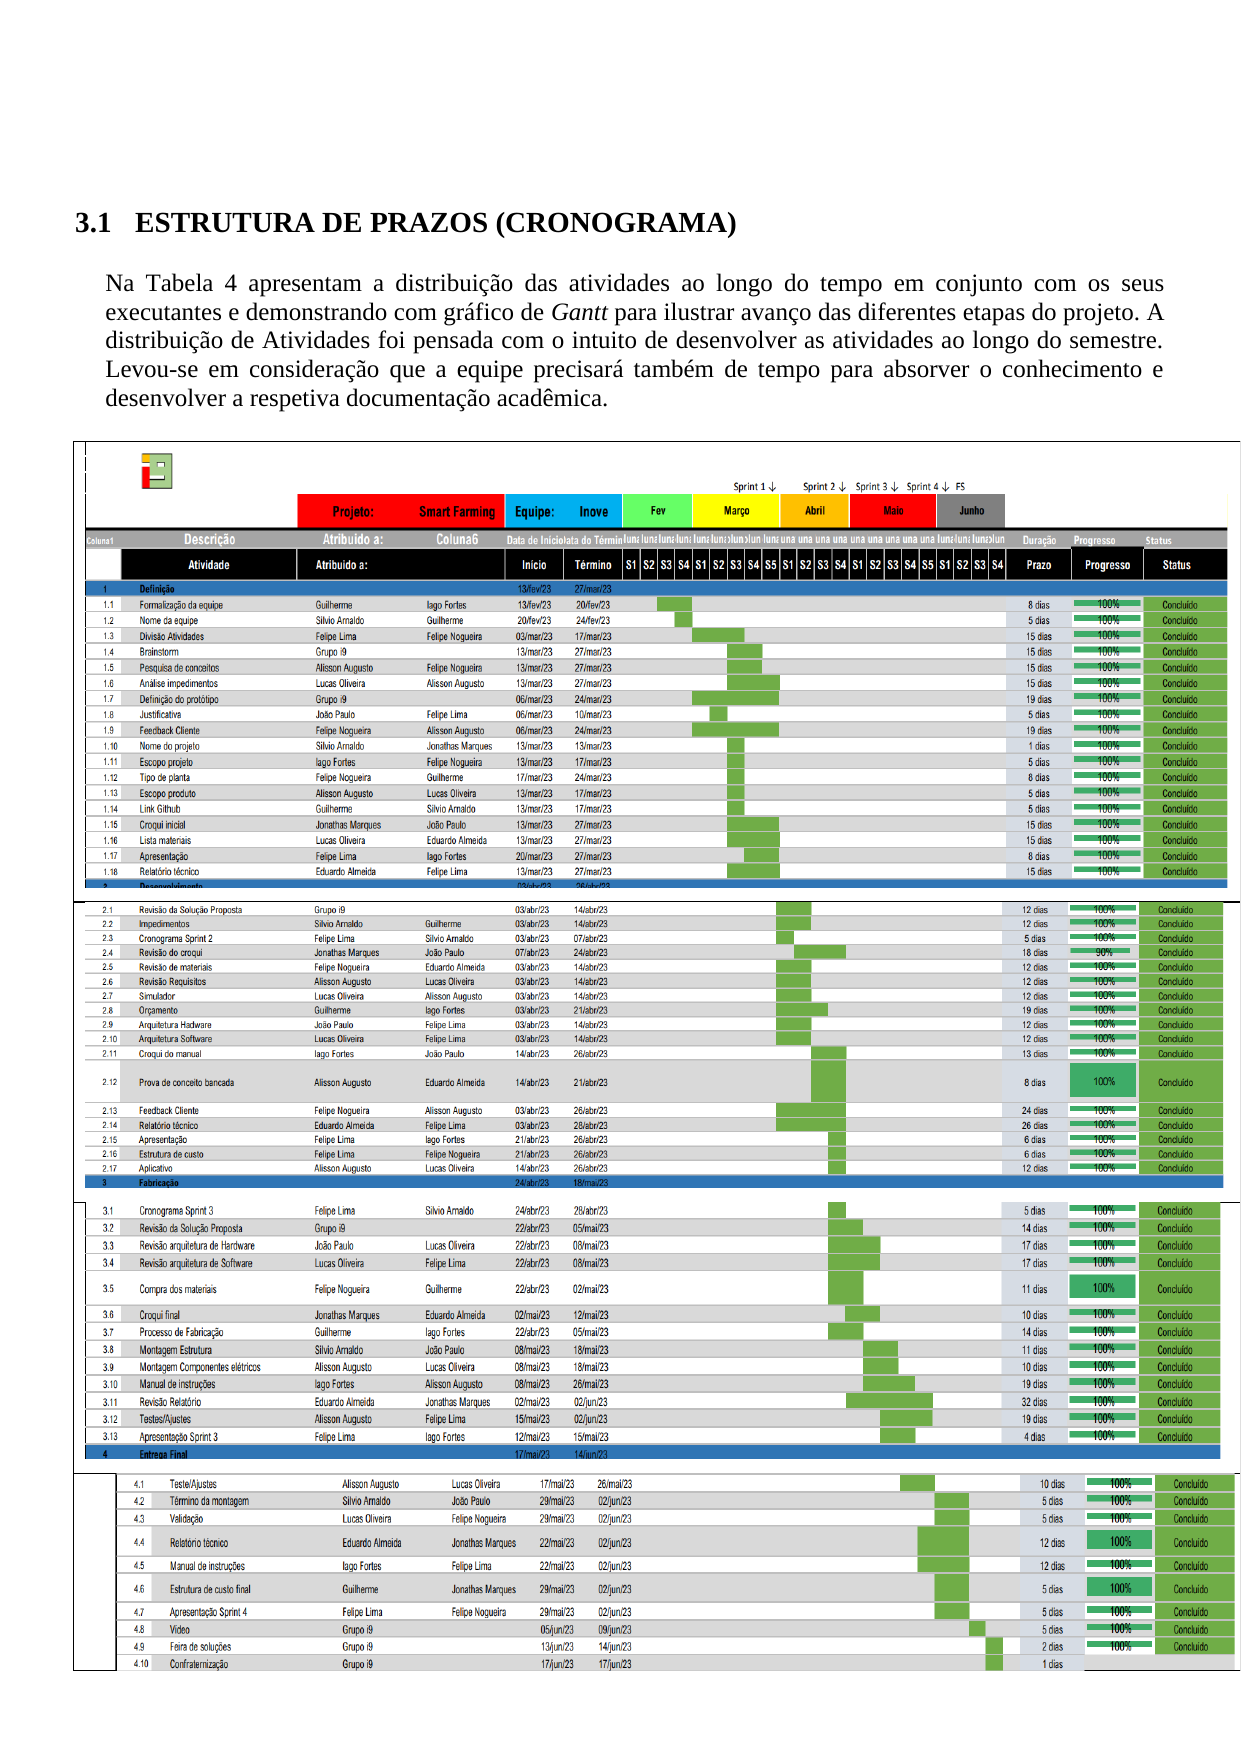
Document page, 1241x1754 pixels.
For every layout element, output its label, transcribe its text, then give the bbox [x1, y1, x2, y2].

picture [85, 1202, 1221, 1459]
table_cell [74, 1474, 115, 1670]
table_cell [1235, 1474, 1240, 1670]
subtitle Estrutura de Prazos (Cronograma) [75, 205, 1165, 239]
table_cell [74, 1203, 1240, 1472]
table_header [74, 442, 1240, 901]
table_cell [74, 903, 1240, 1202]
picture [85, 441, 1228, 888]
text Na Tabela 4 apresentam a distribuição das atividades ao longo do tempo em conjunto com os seus executantes e demonstrando com gráfico de Gantt para ilustrar avanço das diferentes etapas do projeto. A distribuição de Atividades foi pensada com o intuito de desenvolver as atividades ao longo do semestre. Levou-se em consideração que a equipe precisará também de tempo para absorver o conhecimento e desenvolver a respetiva documentação acadêmica. [105, 268, 1165, 412]
picture [85, 902, 1224, 1188]
picture [115, 1473, 1235, 1671]
